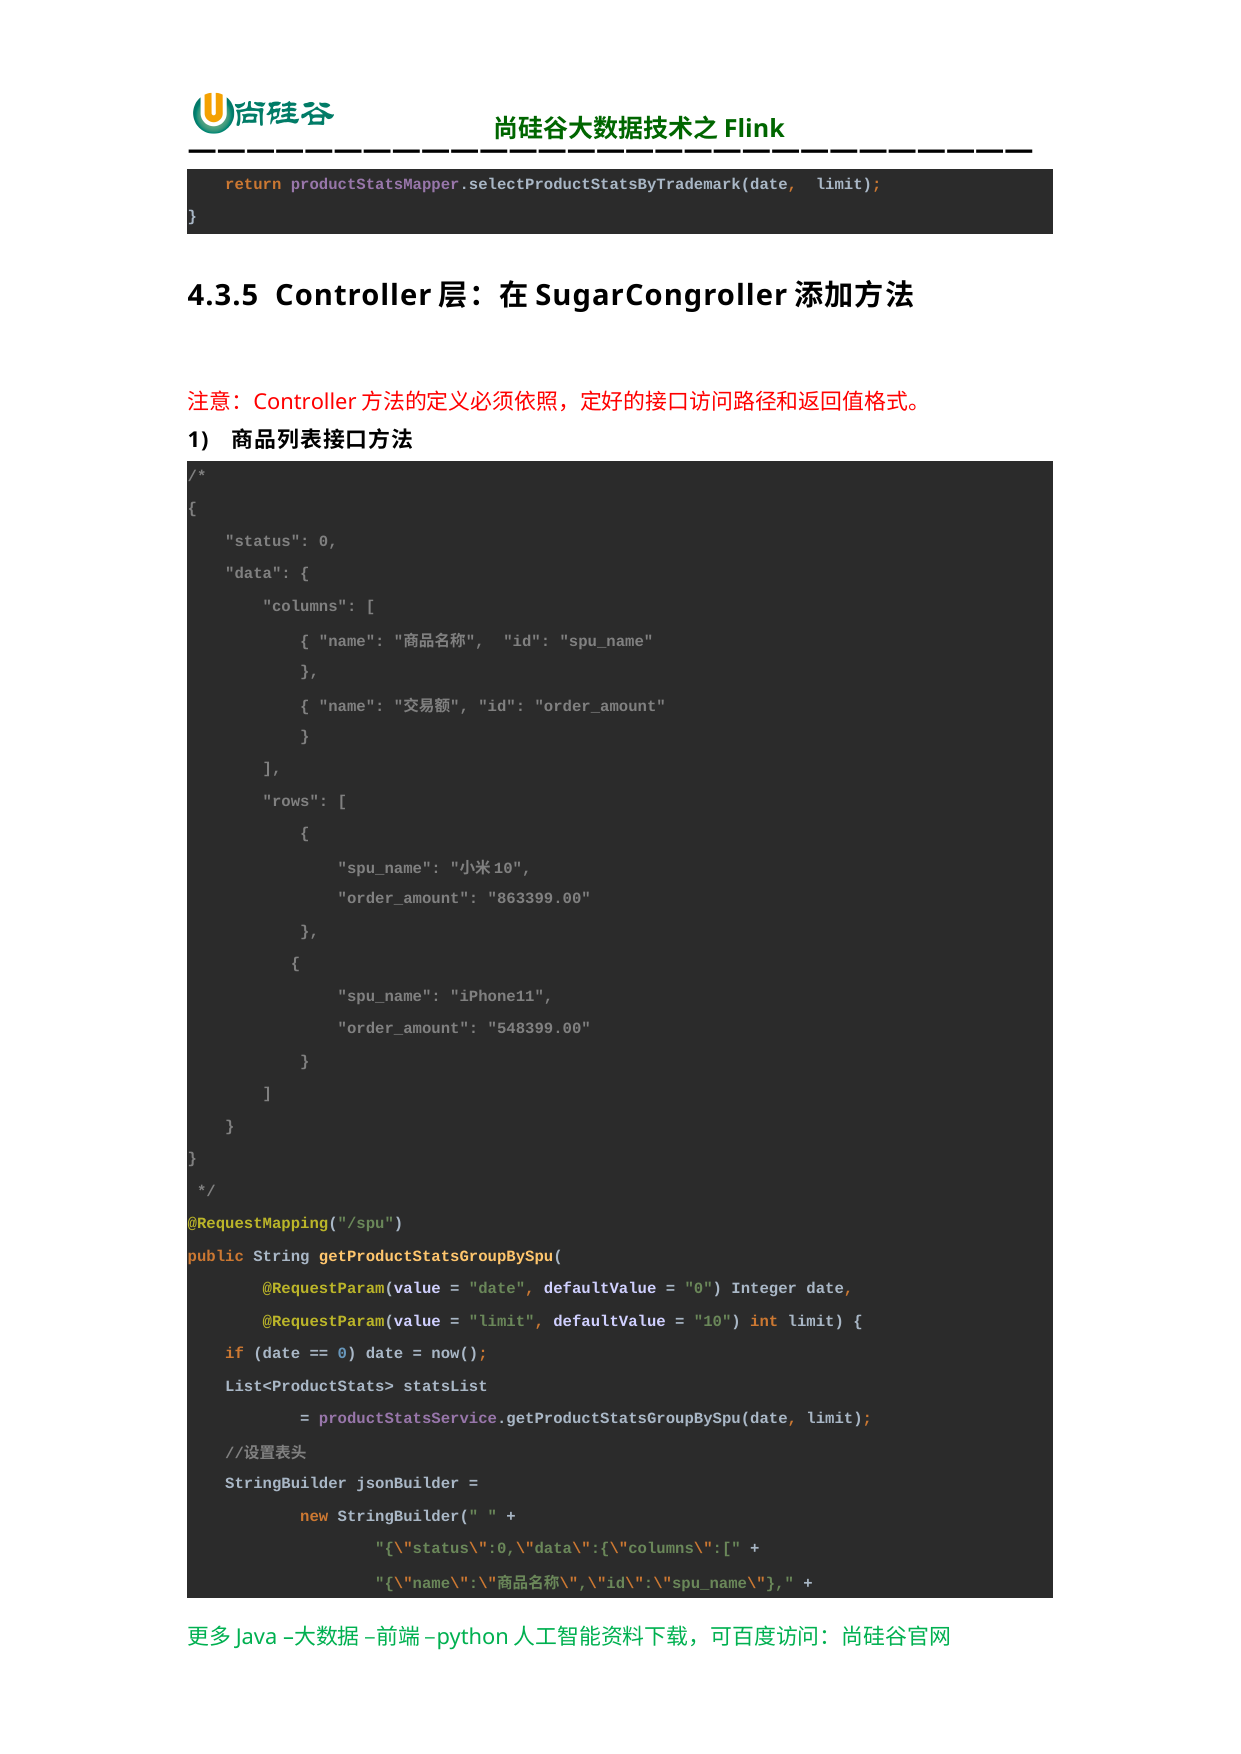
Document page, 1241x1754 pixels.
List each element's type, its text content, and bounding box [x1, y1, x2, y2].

subtitle Controller层：在SugarCongroller添加方法 [187, 261, 1053, 326]
subtitle 商品列表接口方法 [187, 422, 1053, 454]
text 注意：Controller方法的定义必须依照，定好的接口访问路径和返回值格式。 [187, 383, 1053, 416]
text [187, 493, 1053, 1598]
picture [187, 88, 338, 138]
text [187, 169, 1053, 234]
text /* [187, 461, 1053, 493]
